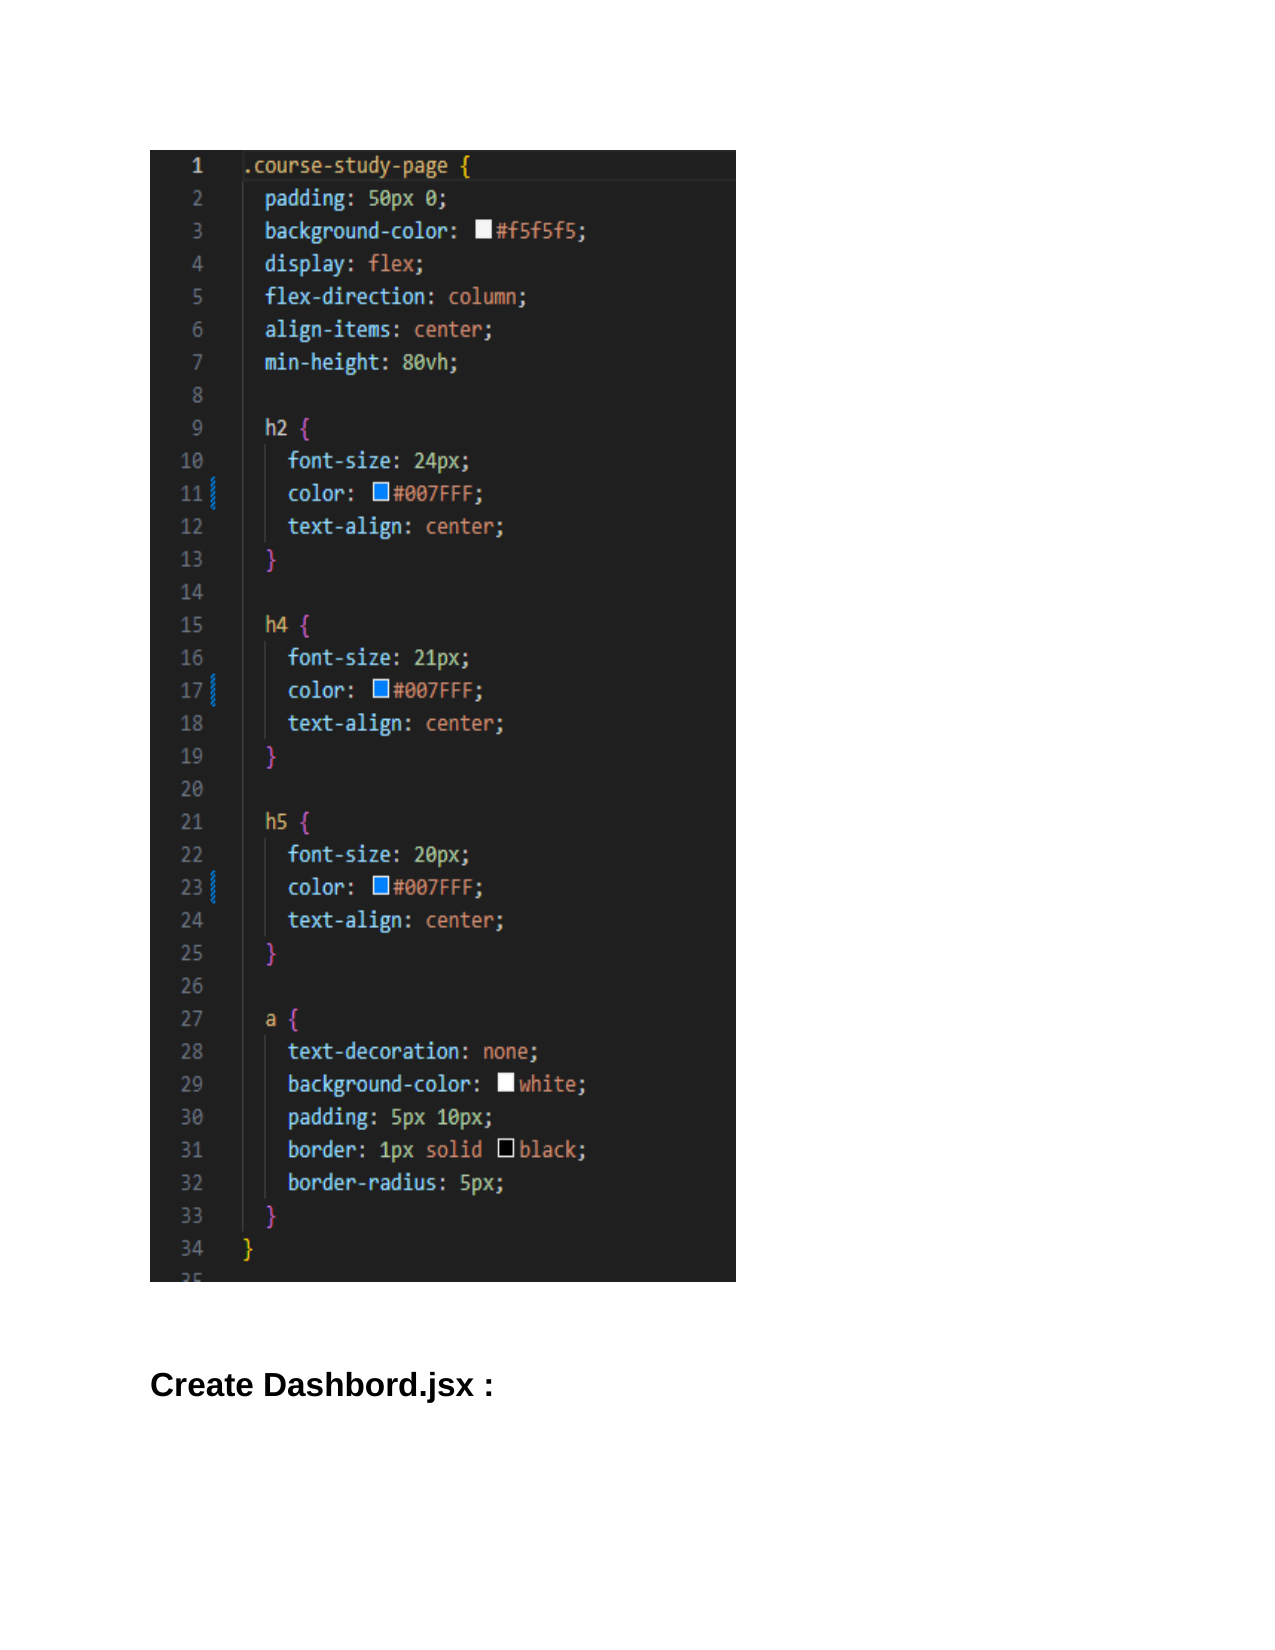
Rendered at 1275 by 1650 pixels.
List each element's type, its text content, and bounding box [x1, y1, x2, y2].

picture [150, 150, 736, 1282]
text Create Dashbord.jsx : [150, 1364, 1125, 1403]
